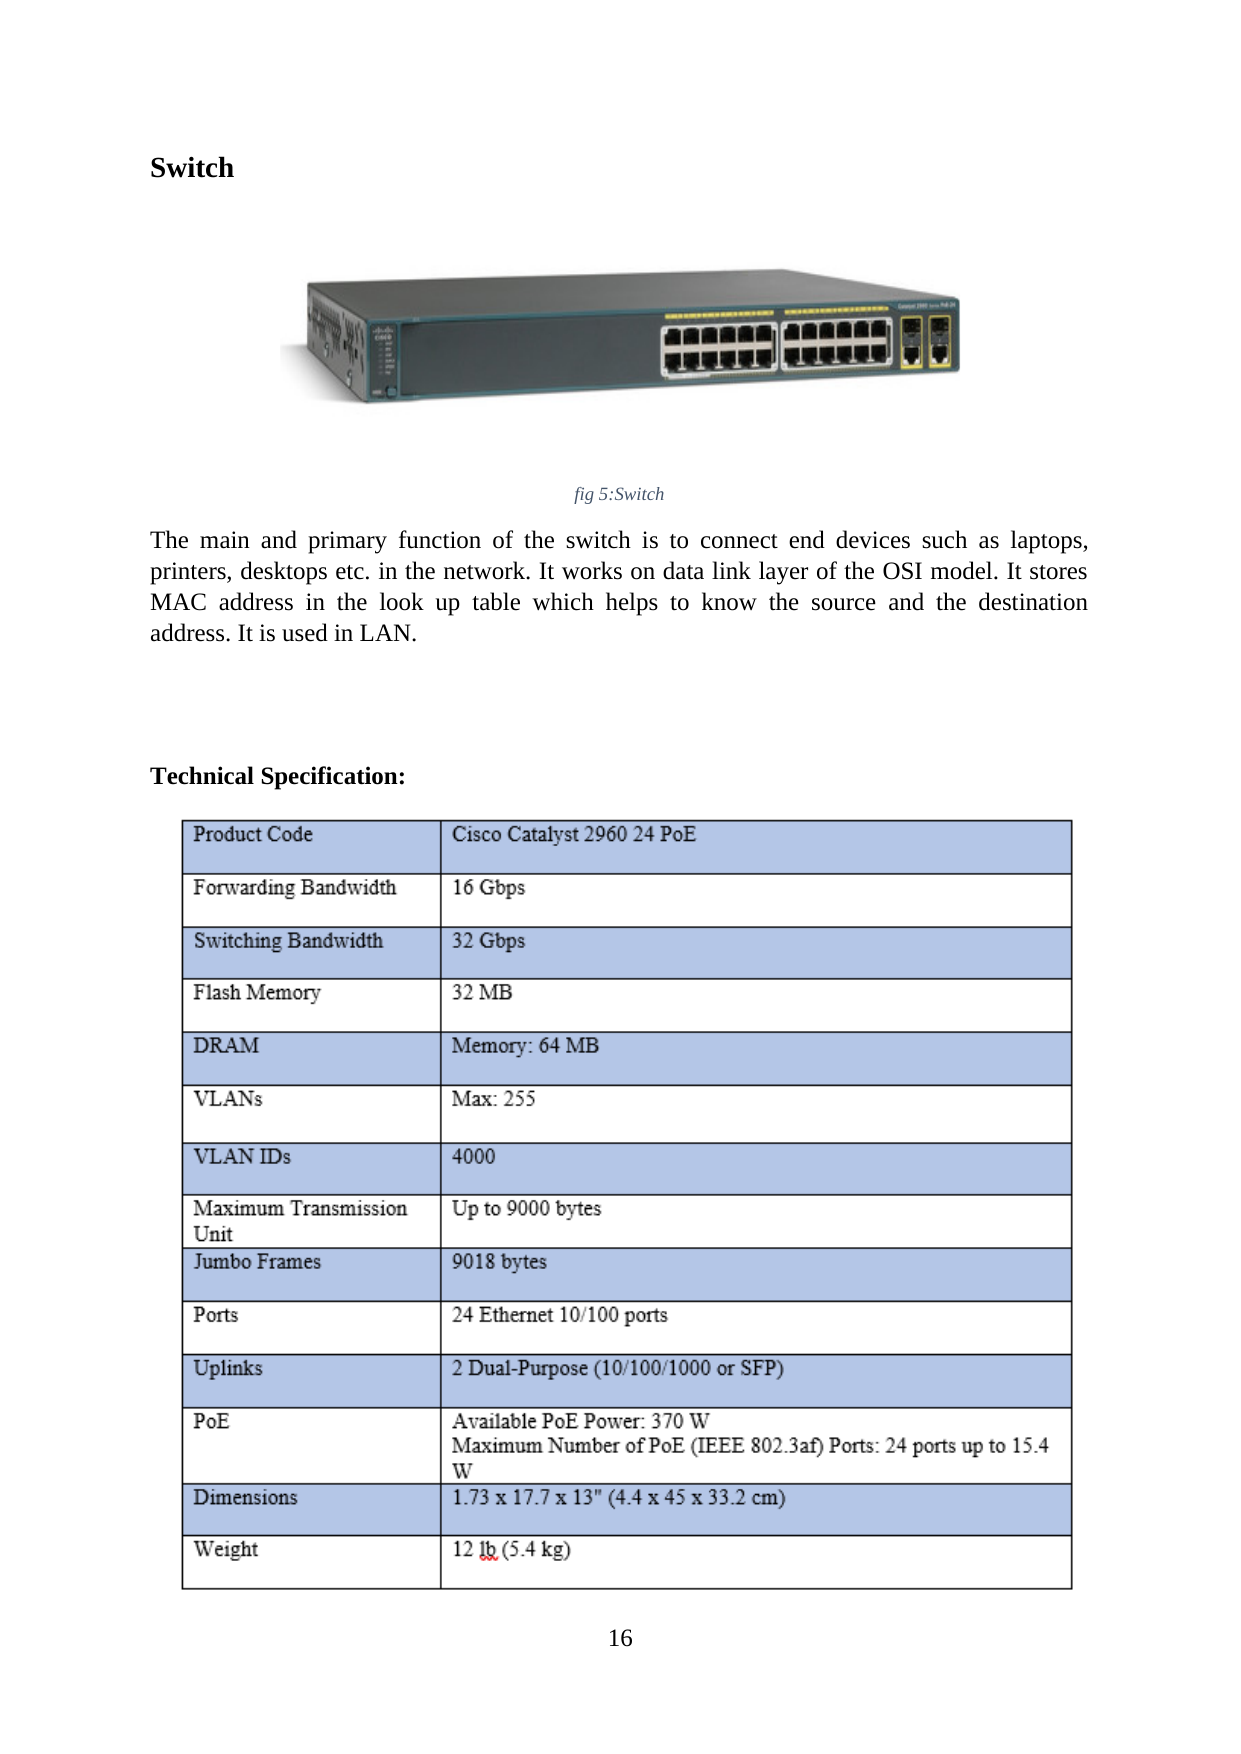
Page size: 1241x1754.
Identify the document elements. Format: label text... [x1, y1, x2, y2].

text The main and primary function of the switch is to connect end devices such as laptops, printers, desktops etc. in the network. It works on data link layer of the OSI model. It stores MAC address in the look up table which helps to know the source and the destination address. It is used in LAN. [150, 525, 1090, 647]
picture [280, 186, 961, 464]
picture [150, 808, 1091, 1602]
subtitle Switch [150, 150, 1090, 183]
text Technical Specification: [150, 761, 1090, 790]
